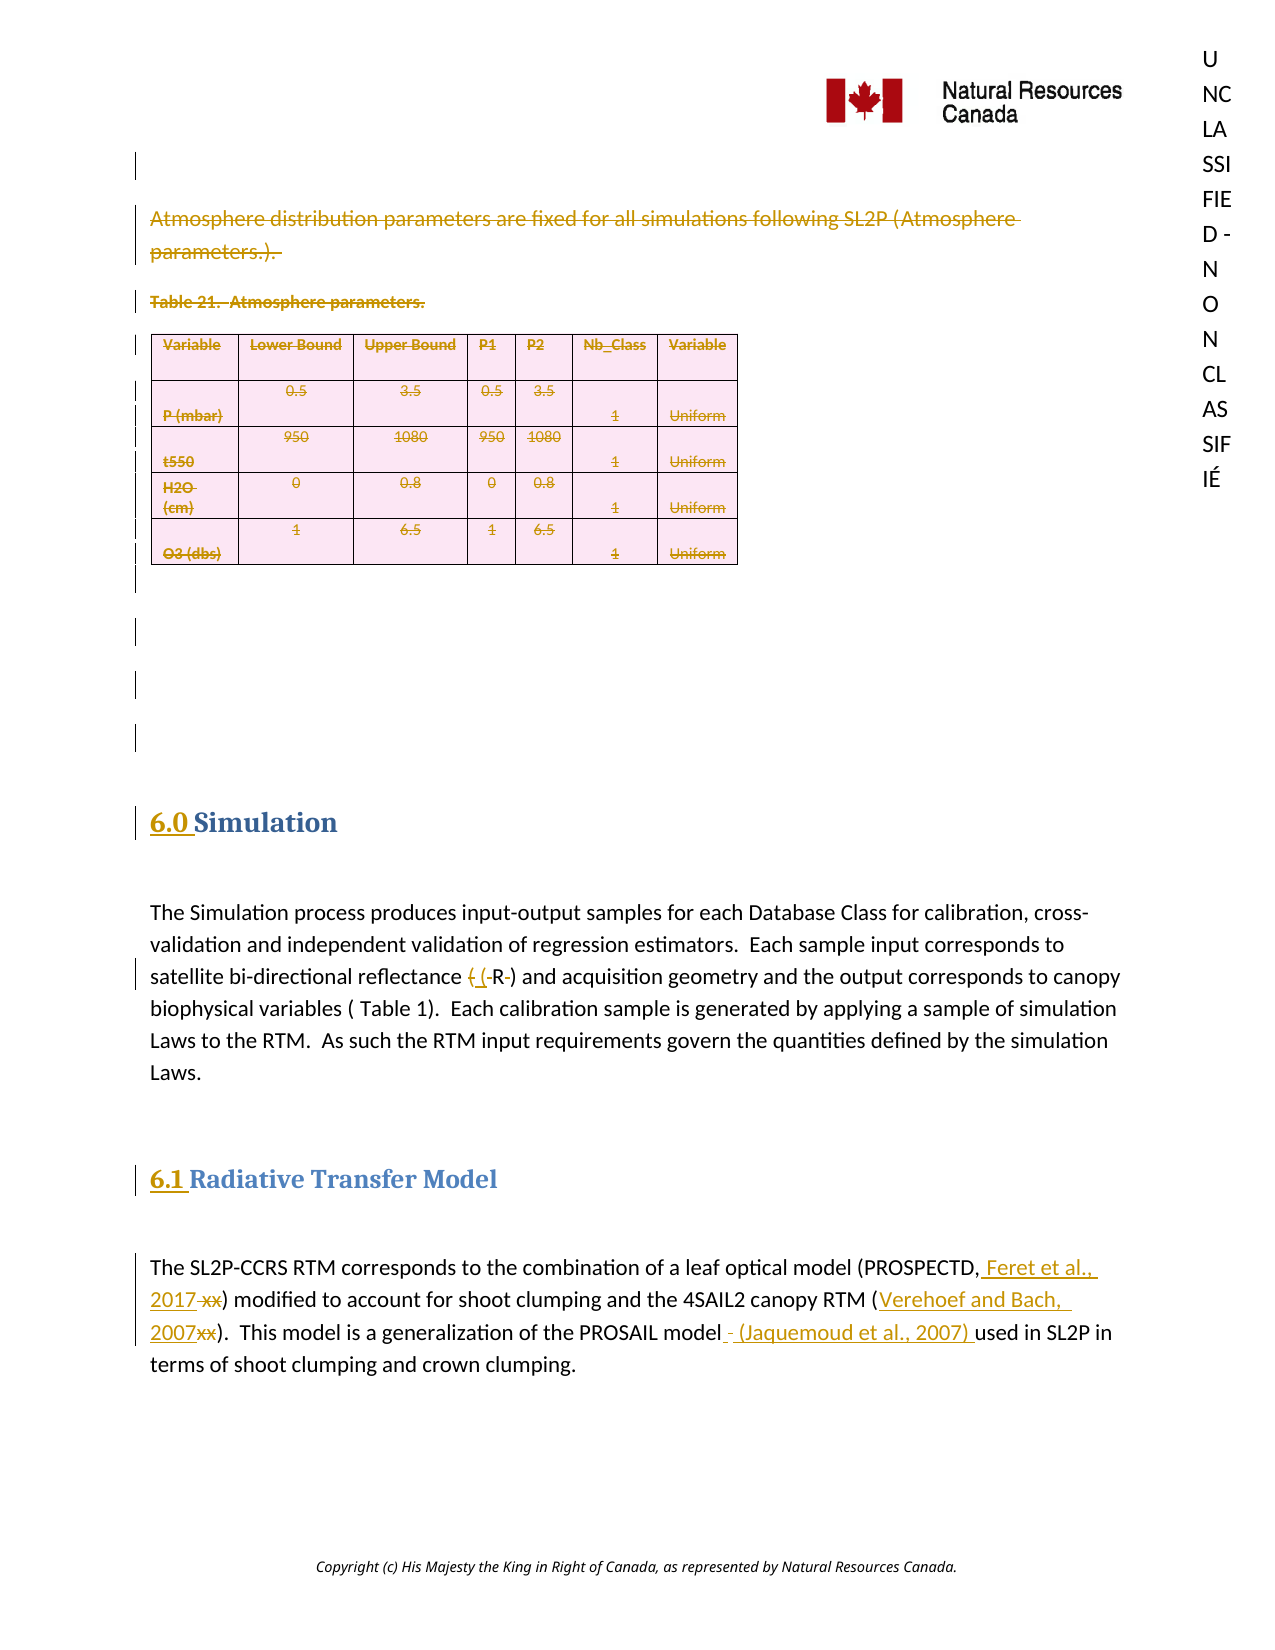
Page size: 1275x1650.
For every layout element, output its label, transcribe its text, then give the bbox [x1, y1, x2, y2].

subtitle Radiative Transfer Model [150, 1164, 1125, 1196]
subtitle Simulation [150, 806, 1125, 839]
picture [823, 73, 1125, 127]
text The SL2P-CCRS RTM corresponds to the combination of a leaf optical model (PROSPECTD,) modified to account for shoot clumping and the 4SAIL2 canopy RTM (). This model is a generalization of the PROSAIL modelused in SL2P in terms of shoot clumping and crown clumping. [150, 1253, 1125, 1378]
text The Simulation process produces input-output samples for each Database Class for calibration, cross-validation and independent validation of regression estimators. Each sample input corresponds to satellite bi-directional reflectance R) and acquisition geometry and the output corresponds to canopy biophysical variables ( ). Each calibration sample is generated by applying a sample of simulation Laws to the RTM. As such the RTM input requirements govern the quantities defined by the simulation Laws. [150, 898, 1125, 1087]
